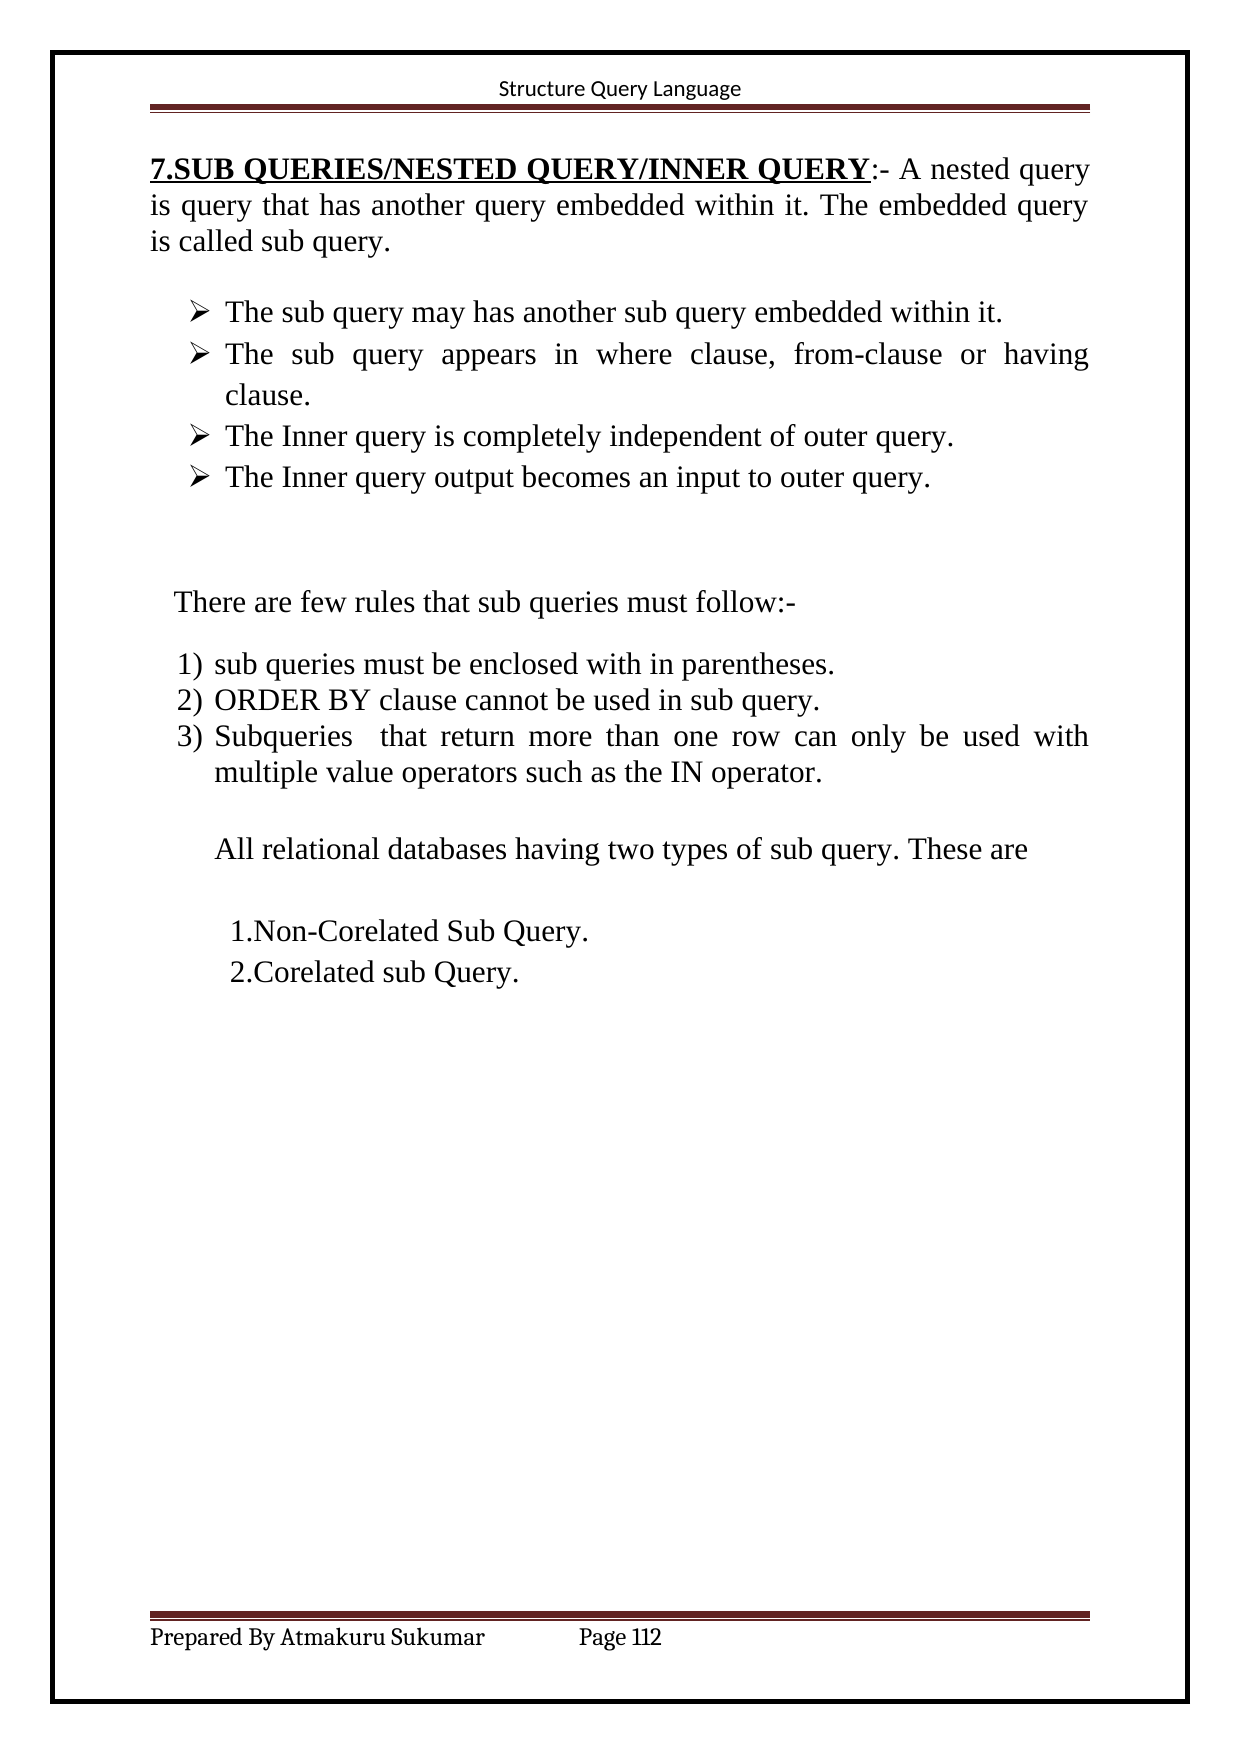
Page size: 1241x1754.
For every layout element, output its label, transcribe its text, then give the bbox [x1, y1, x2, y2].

list 1.Non-Corelated Sub Query. [214, 912, 1090, 948]
list Subqueries that return more than one row can only be used with multiple value operators such as the IN operator. [177, 717, 1090, 789]
list All relational databases having two types of sub query. These are [214, 830, 1090, 866]
text 7.SUB QUERIES/NESTED QUERY/INNER QUERY:- A nested query is query that has another query embedded within it. The embedded query is called sub query. [150, 150, 1090, 258]
list The Inner query output becomes an input to outer query. [187, 459, 1090, 495]
list The sub query appears in where clause, from-clause or having clause. [187, 335, 1090, 412]
list sub queries must be enclosed with in parentheses. [177, 645, 1090, 681]
list 2.Corelated sub Query. [214, 954, 1090, 990]
list ORDER BY clause cannot be used in sub query. [177, 681, 1090, 717]
list The sub query may has another sub query embedded within it. [187, 294, 1090, 330]
list The Inner query is completely independent of outer query. [187, 417, 1090, 453]
text There are few rules that sub queries must follow:- [150, 583, 1090, 619]
